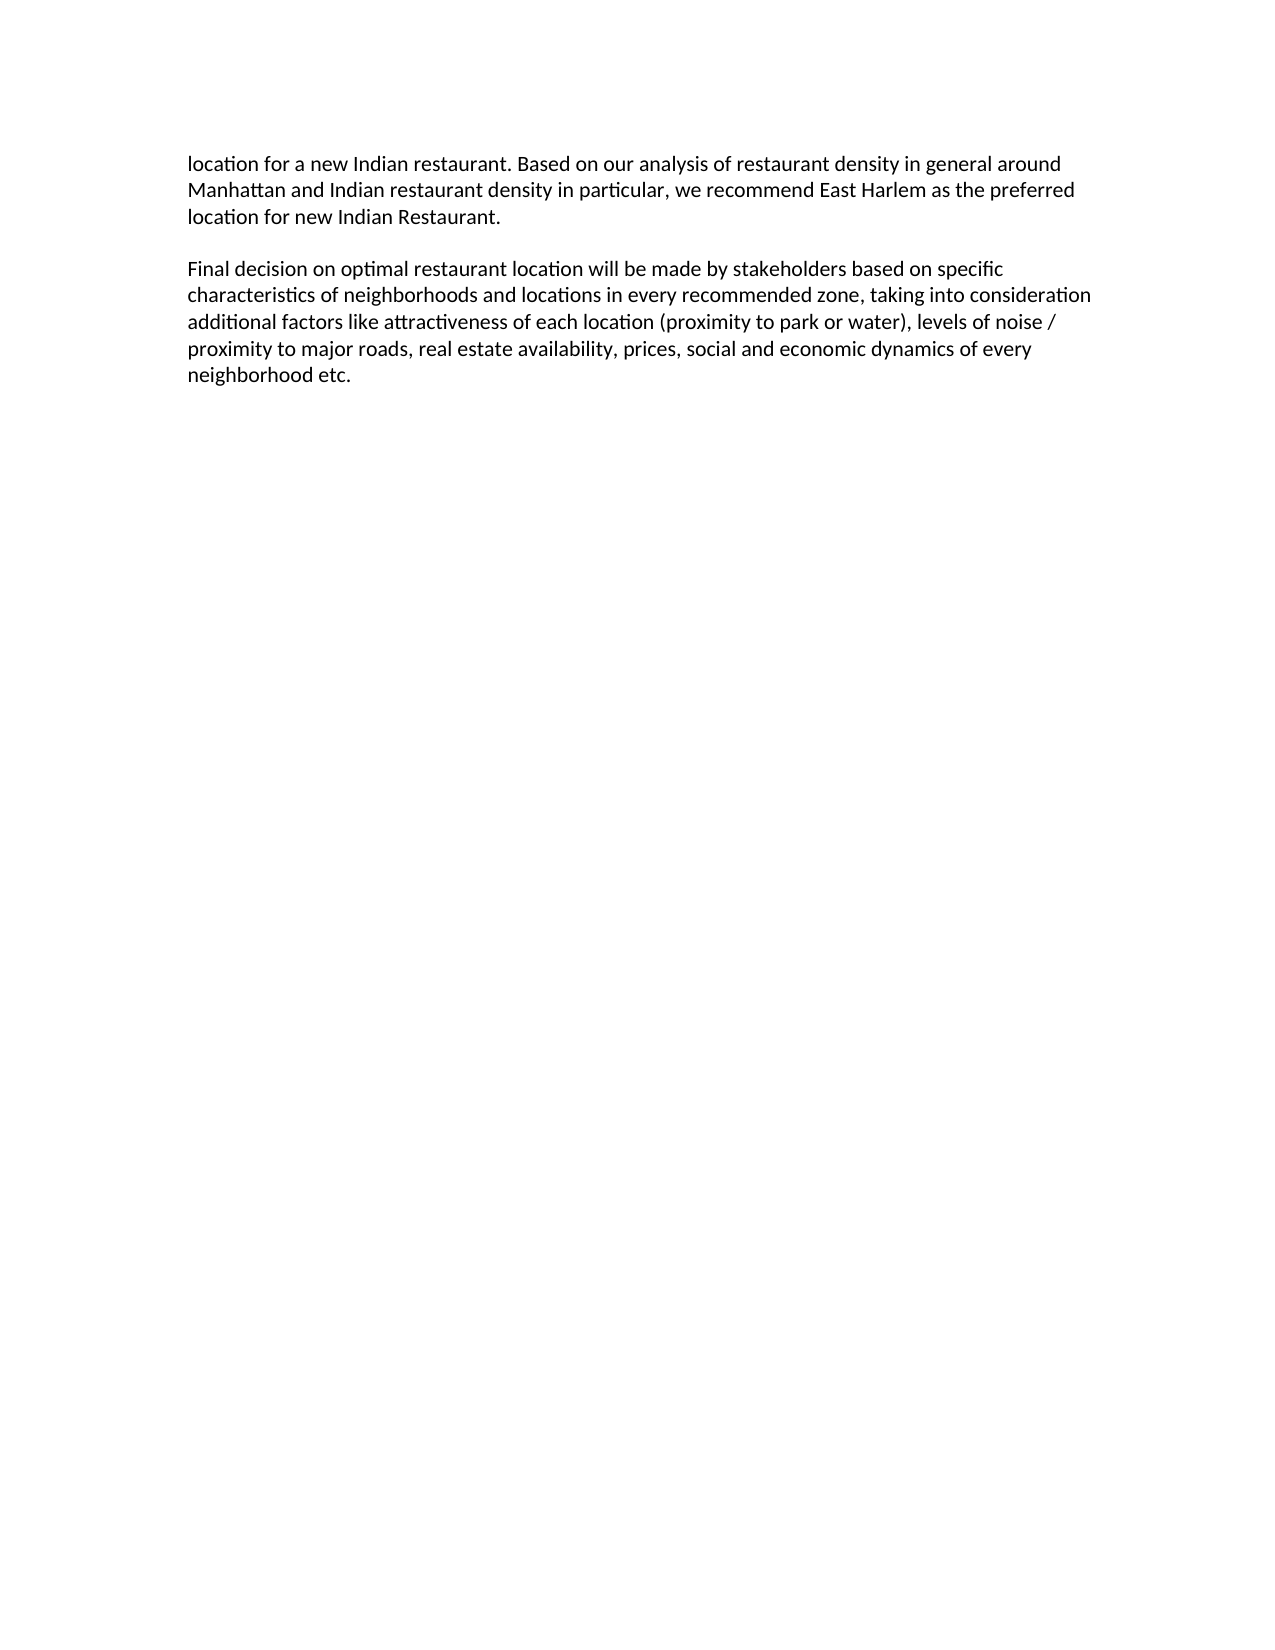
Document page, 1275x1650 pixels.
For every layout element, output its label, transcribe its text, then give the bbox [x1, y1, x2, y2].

text Final decision on optimal restaurant location will be made by stakeholders based on specific characteristics of neighborhoods and locations in every recommended zone, taking into consideration additional factors like attractiveness of each location (proximity to park or water), levels of noise / proximity to major roads, real estate availability, prices, social and economic dynamics of every neighborhood etc. [187, 255, 1125, 388]
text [187, 150, 1125, 230]
